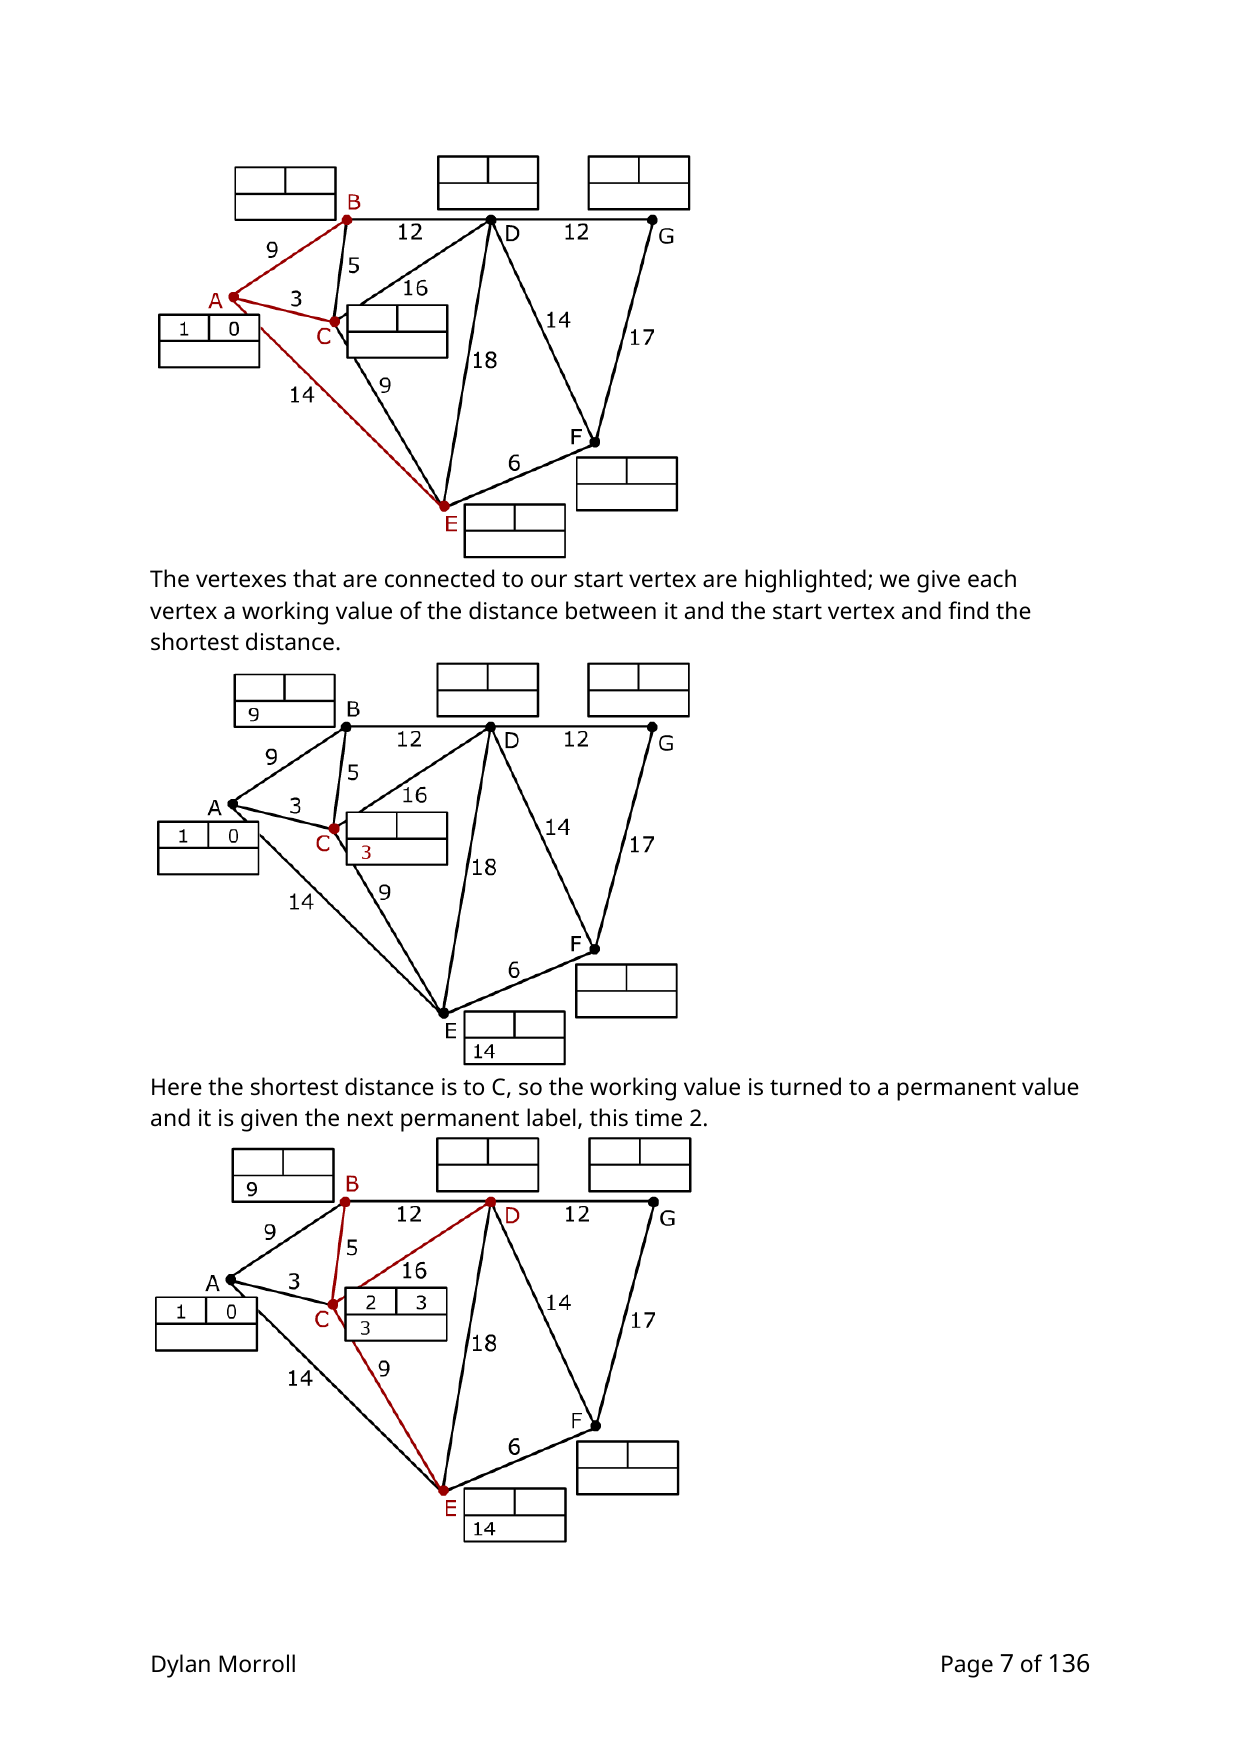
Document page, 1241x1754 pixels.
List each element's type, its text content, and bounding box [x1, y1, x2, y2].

text The vertexes that are connected to our start vertex are highlighted; we give each vertex a working value of the distance between it and the start vertex and find the shortest distance. [150, 563, 1090, 657]
text Here the shortest distance is to C, so the working value is turned to a permanent value and it is given the next permanent label, this time 2. [150, 1071, 1090, 1133]
